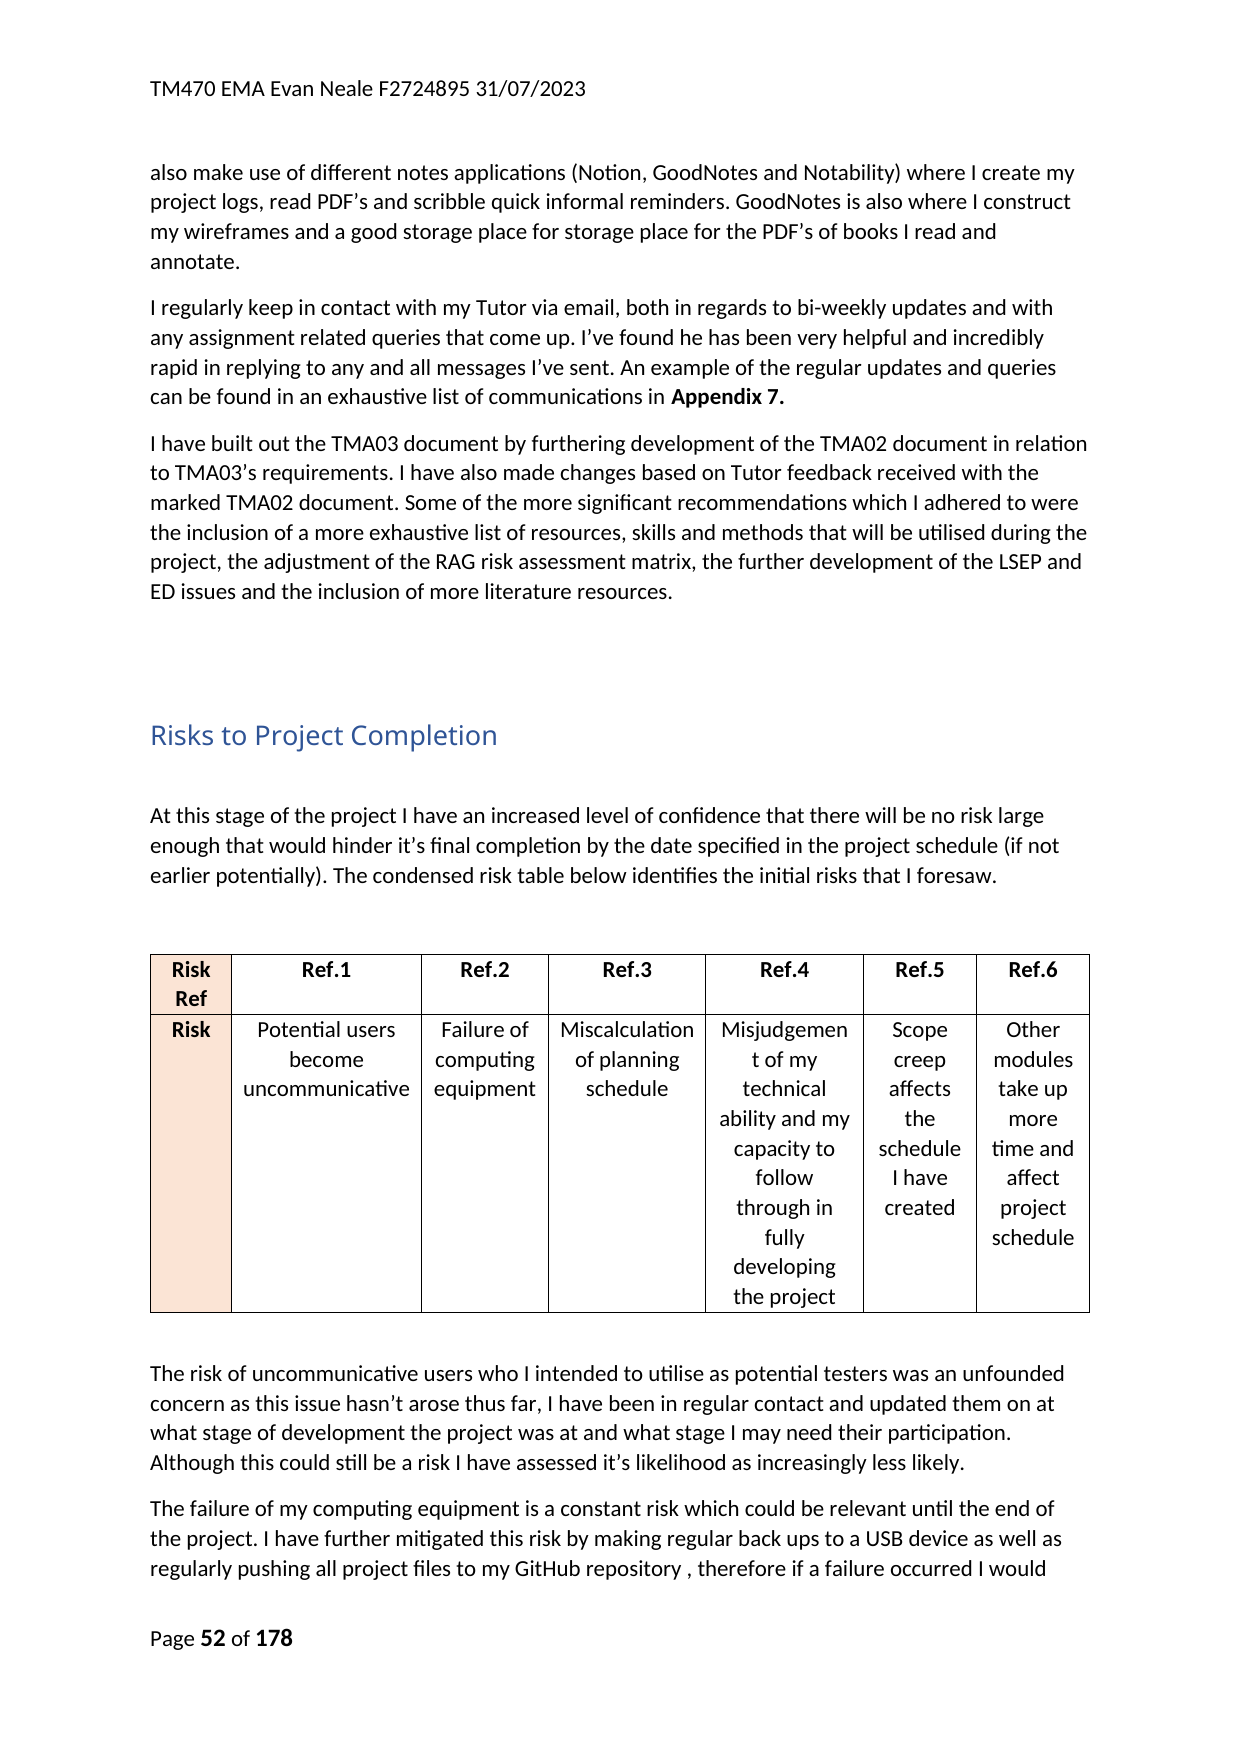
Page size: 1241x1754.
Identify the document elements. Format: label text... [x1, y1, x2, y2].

table_cell Miscalculation of planning schedule [549, 1015, 705, 1312]
table_cell Risk [151, 1015, 231, 1312]
text I have built out the TMA03 document by furthering development of the TMA02 document in relation to TMA03’s requirements. I have also made changes based on Tutor feedback received with the marked TMA02 document. Some of the more significant recommendations which I adhered to were the inclusion of a more exhaustive list of resources, skills and methods that will be utilised during the project, the adjustment of the RAG risk assessment matrix, the further development of the LSEP and ED issues and the inclusion of more literature resources. [150, 429, 1090, 605]
table_header Ref.3 [549, 955, 705, 1014]
table_header Ref.6 [977, 955, 1089, 1014]
text I regularly keep in contact with my Tutor via email, both in regards to bi-weekly updates and with any assignment related queries that come up. I’ve found he has been very helpful and incredibly rapid in replying to any and all messages I’ve sent. An example of the regular updates and queries can be found in an exhaustive list of communications in Appendix 7. [150, 293, 1090, 410]
table_header Ref.4 [706, 955, 863, 1014]
text At this stage of the project I have an increased level of confidence that there will be no risk large enough that would hinder it’s final completion by the date specified in the project schedule (if not earlier potentially). The condensed risk table below identifies the initial risks that I foresaw. [150, 802, 1090, 889]
table_cell Other modules take up more time and affect project schedule [977, 1015, 1089, 1312]
table_cell Failure of computing equipment [422, 1015, 548, 1312]
table_header Ref.1 [232, 955, 421, 1014]
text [150, 1494, 1090, 1582]
table_header Risk Ref [151, 955, 231, 1014]
table_cell Misjudgement of my technical ability and my capacity to follow through in fully developing the project [706, 1015, 863, 1312]
table_header Ref.2 [422, 955, 548, 1014]
subtitle Risks to Project Completion [150, 716, 1090, 753]
table_cell Potential users become uncommunicative [232, 1015, 421, 1312]
table_header Ref.5 [864, 955, 976, 1014]
table_cell Scope creep affects the schedule I have created [864, 1015, 976, 1312]
text The risk of uncommunicative users who I intended to utilise as potential testers was an unfounded concern as this issue hasn’t arose thus far, I have been in regular contact and updated them on at what stage of development the project was at and what stage I may need their participation. Although this could still be a risk I have assessed it’s likelihood as increasingly less likely. [150, 1359, 1090, 1476]
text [150, 158, 1090, 275]
